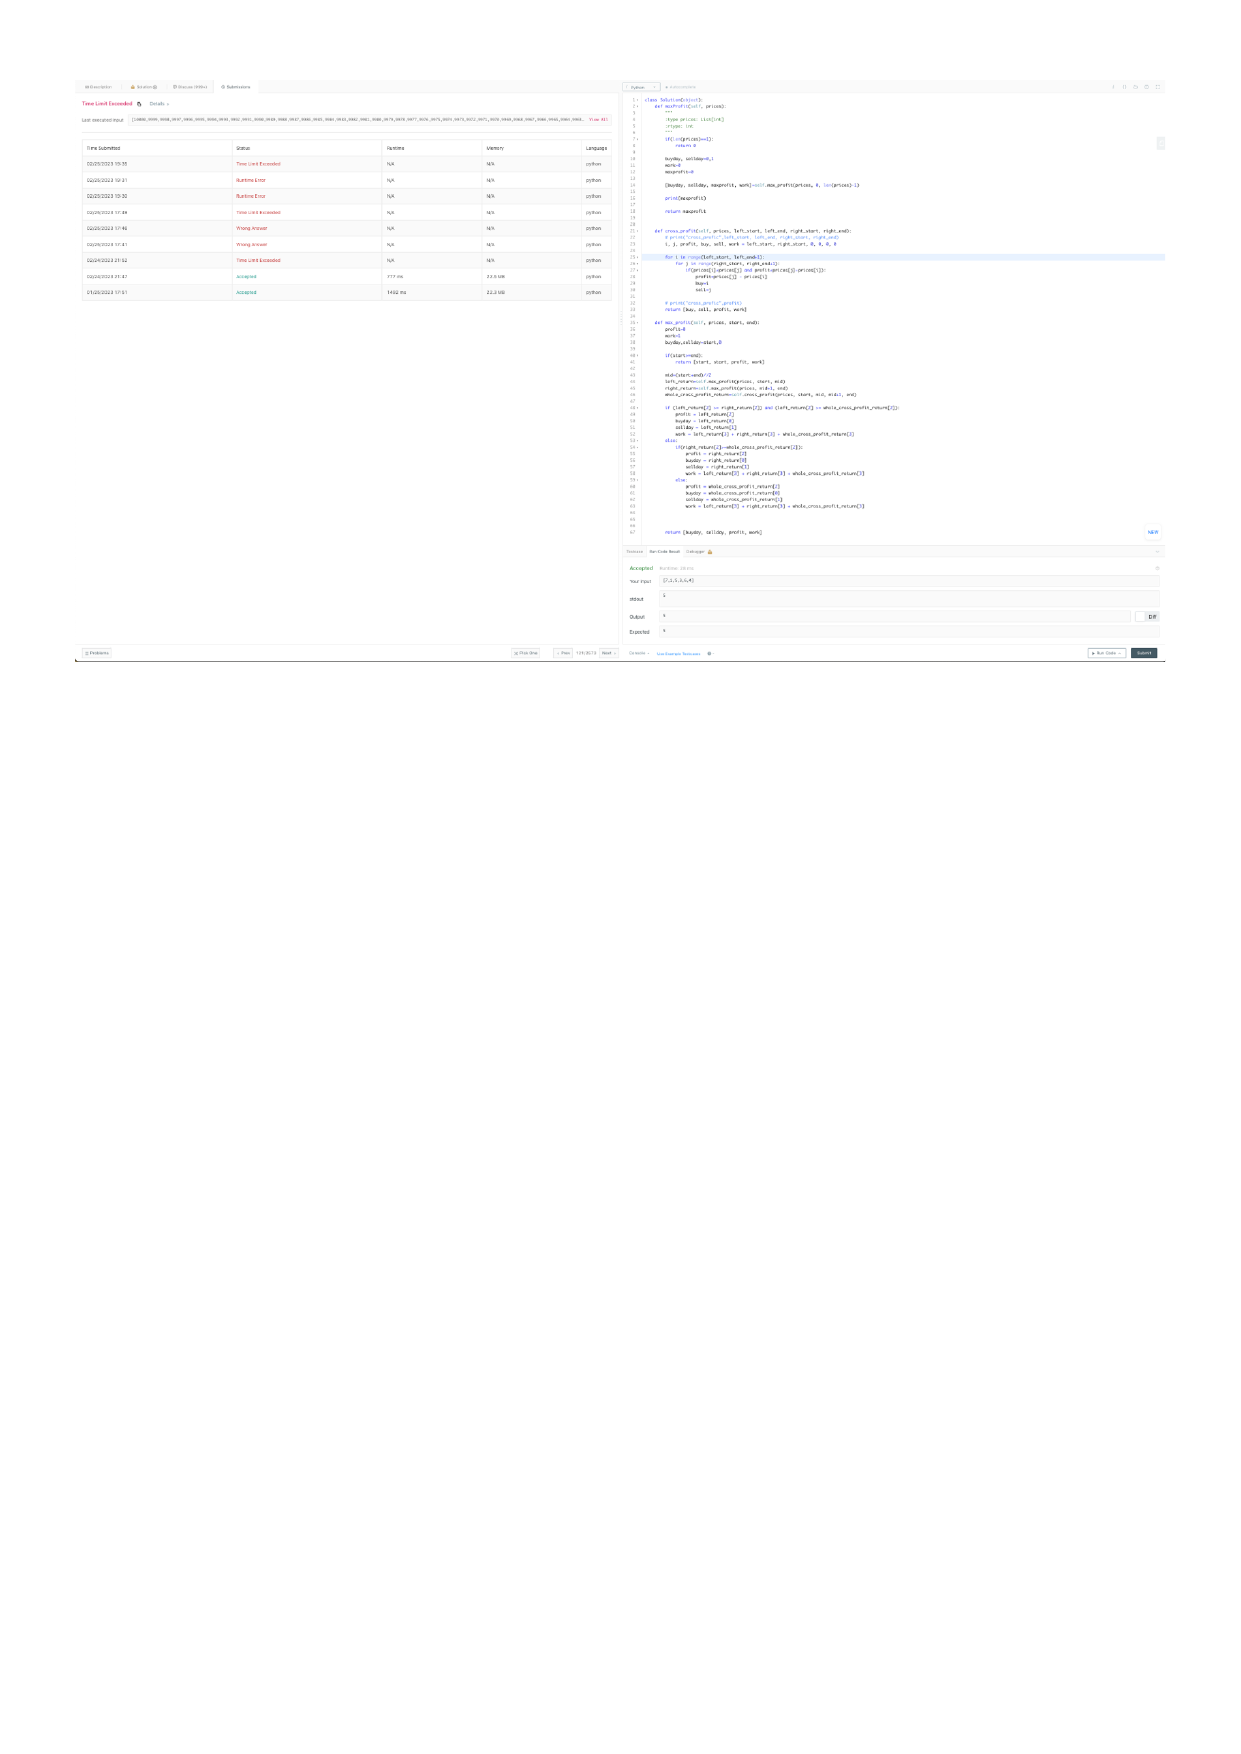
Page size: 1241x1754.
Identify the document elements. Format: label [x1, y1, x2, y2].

picture [75, 80, 1166, 662]
